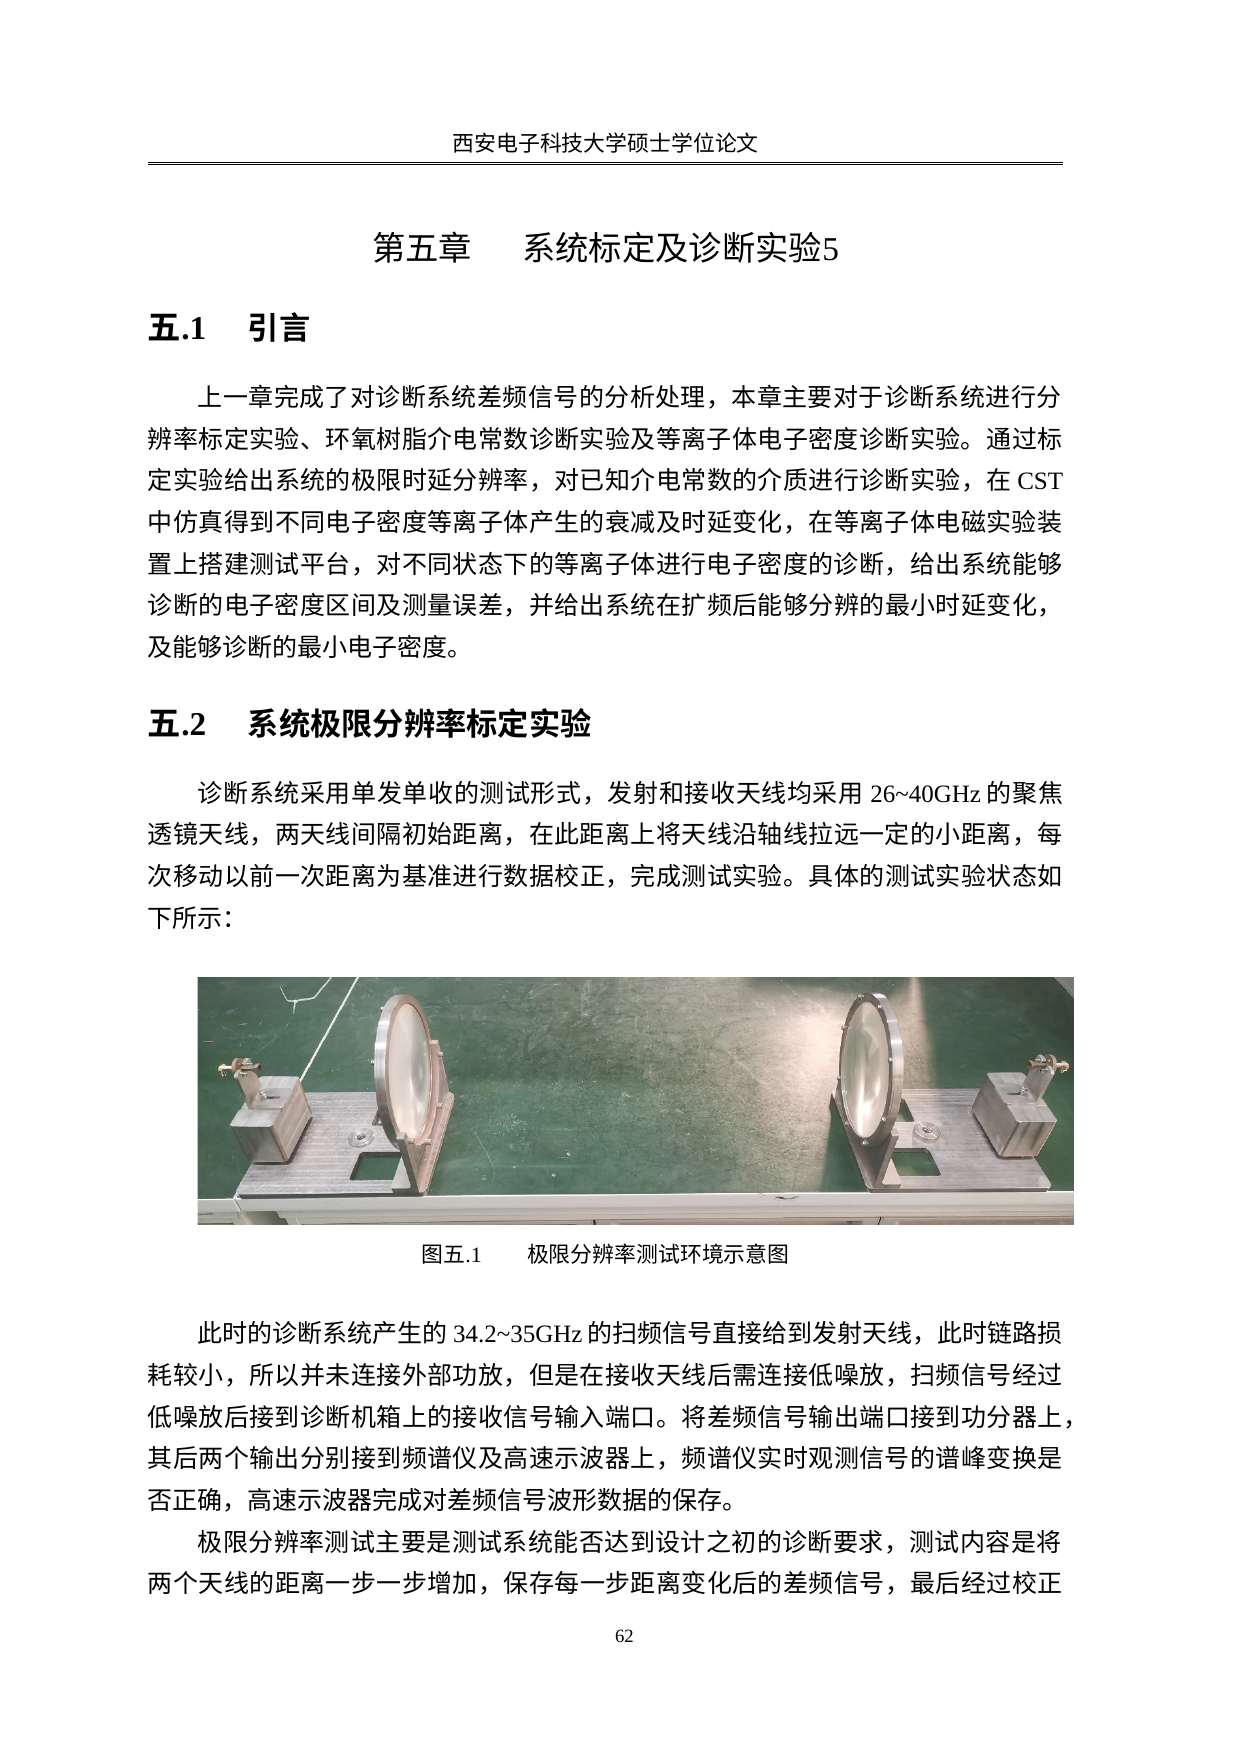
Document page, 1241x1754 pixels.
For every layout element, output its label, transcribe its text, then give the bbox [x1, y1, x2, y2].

text 极限分辨率测试环境示意图 [148, 1237, 1063, 1268]
subtitle 系统标定及诊断实验 [148, 227, 1063, 269]
text 诊断系统采用单发单收的测试形式，发射和接收天线均采用26~40GHz的聚焦透镜天线，两天线间隔初始距离，在此距离上将天线沿轴线拉远一定的小距离，每次移动以前一次距离为基准进行数据校正，完成测试实验。具体的测试实验状态如下所示： [148, 769, 1063, 936]
picture [197, 977, 1074, 1225]
subtitle 引言 [148, 306, 1063, 348]
text 此时的诊断系统产生的34.2~35GHz的扫频信号直接给到发射天线，此时链路损耗较小，所以并未连接外部功放，但是在接收天线后需连接低噪放，扫频信号经过低噪放后接到诊断机箱上的接收信号输入端口。将差频信号输出端口接到功分器上，其后两个输出分别接到频谱仪及高速示波器上，频谱仪实时观测信号的谱峰变换是否正确，高速示波器完成对差频信号波形数据的保存。 [148, 1309, 1063, 1518]
text 上一章完成了对诊断系统差频信号的分析处理，本章主要对于诊断系统进行分辨率标定实验、环氧树脂介电常数诊断实验及等离子体电子密度诊断实验。通过标定实验给出系统的极限时延分辨率，对已知介电常数的介质进行诊断实验，在CST中仿真得到不同电子密度等离子体产生的衰减及时延变化，在等离子体电磁实验装置上搭建测试平台，对不同状态下的等离子体进行电子密度的诊断，给出系统能够诊断的电子密度区间及测量误差，并给出系统在扩频后能够分辨的最小时延变化，及能够诊断的最小电子密度。 [148, 373, 1063, 665]
subtitle 系统极限分辨率标定实验 [148, 702, 1063, 744]
